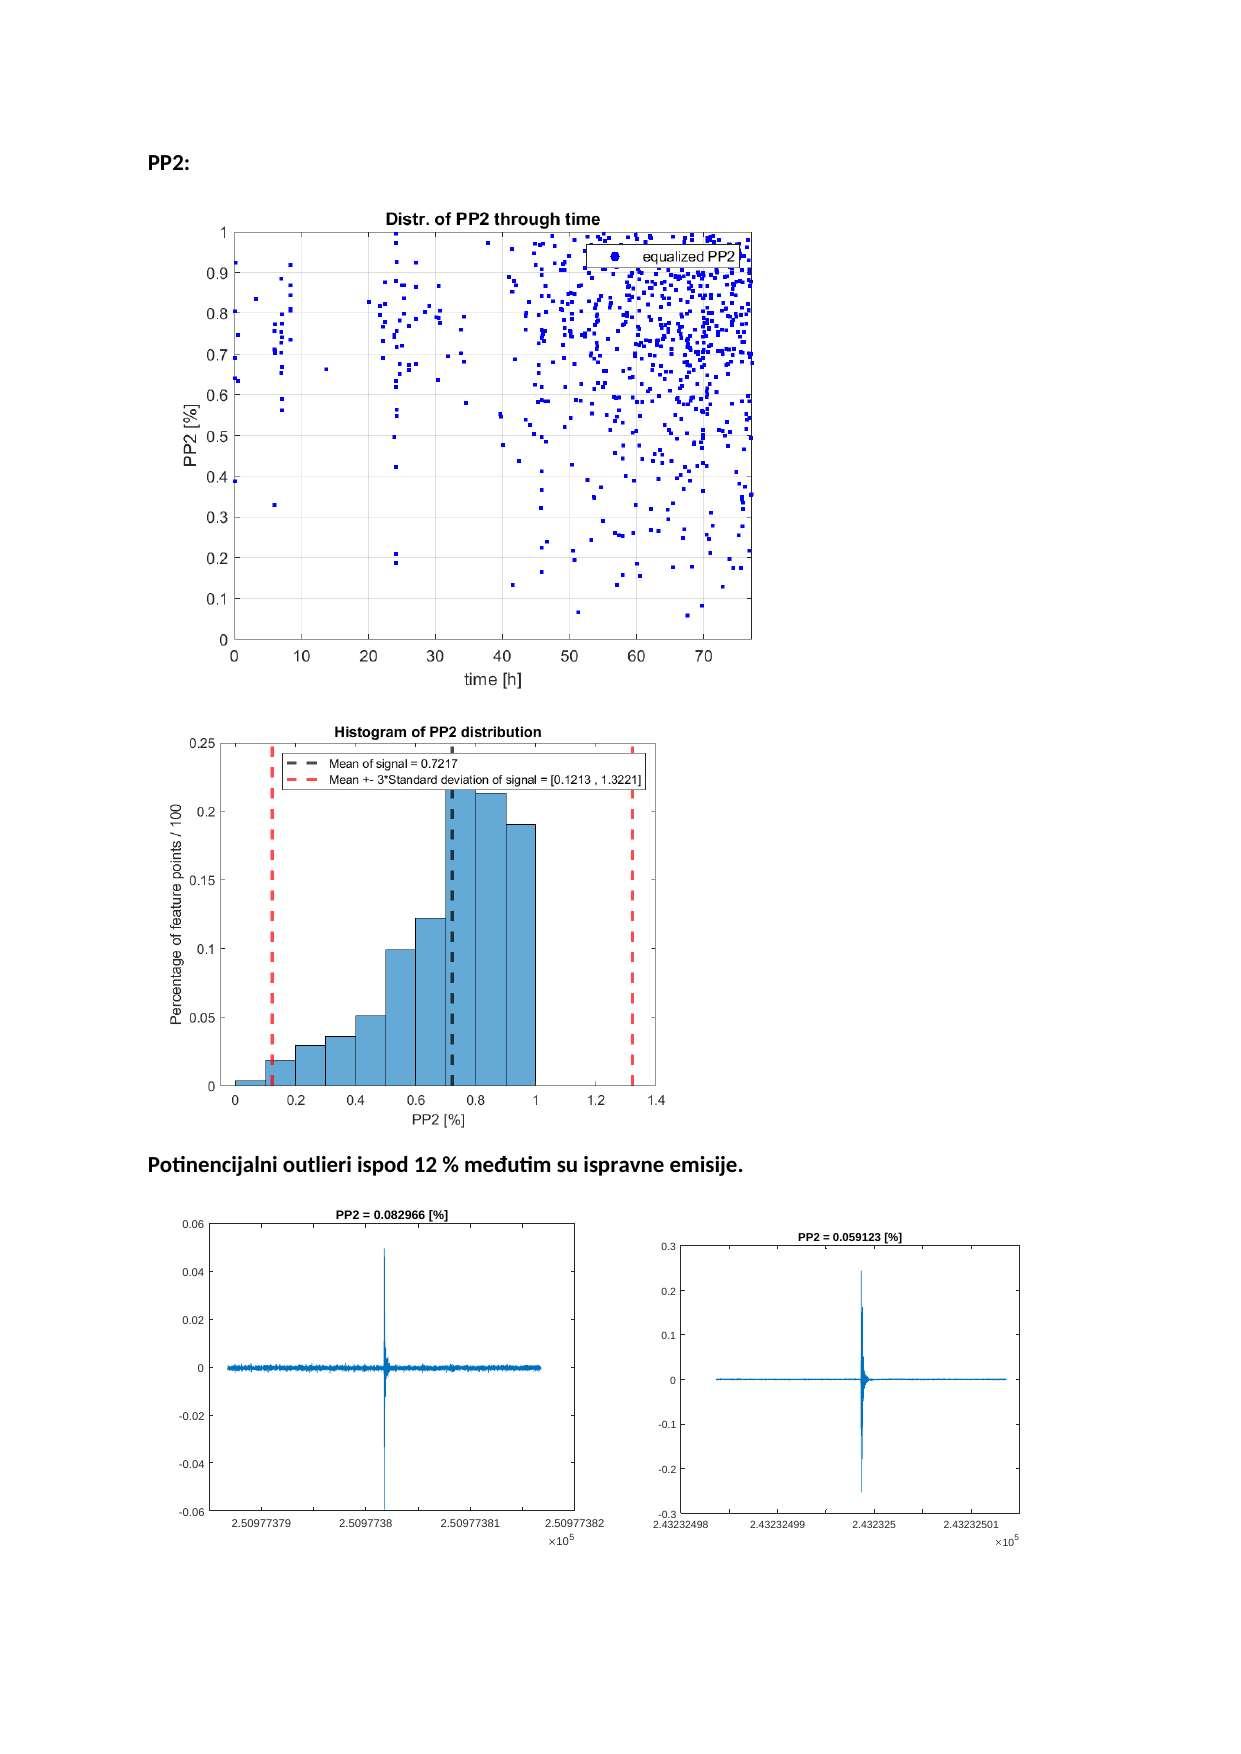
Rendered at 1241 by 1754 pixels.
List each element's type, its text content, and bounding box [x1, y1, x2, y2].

text PP2: [148, 148, 1093, 176]
picture [147, 711, 709, 1132]
text Potinencijalni outlieri ispod 12 % međutim su ispravne emisije. [148, 1151, 1093, 1178]
picture [147, 194, 815, 694]
